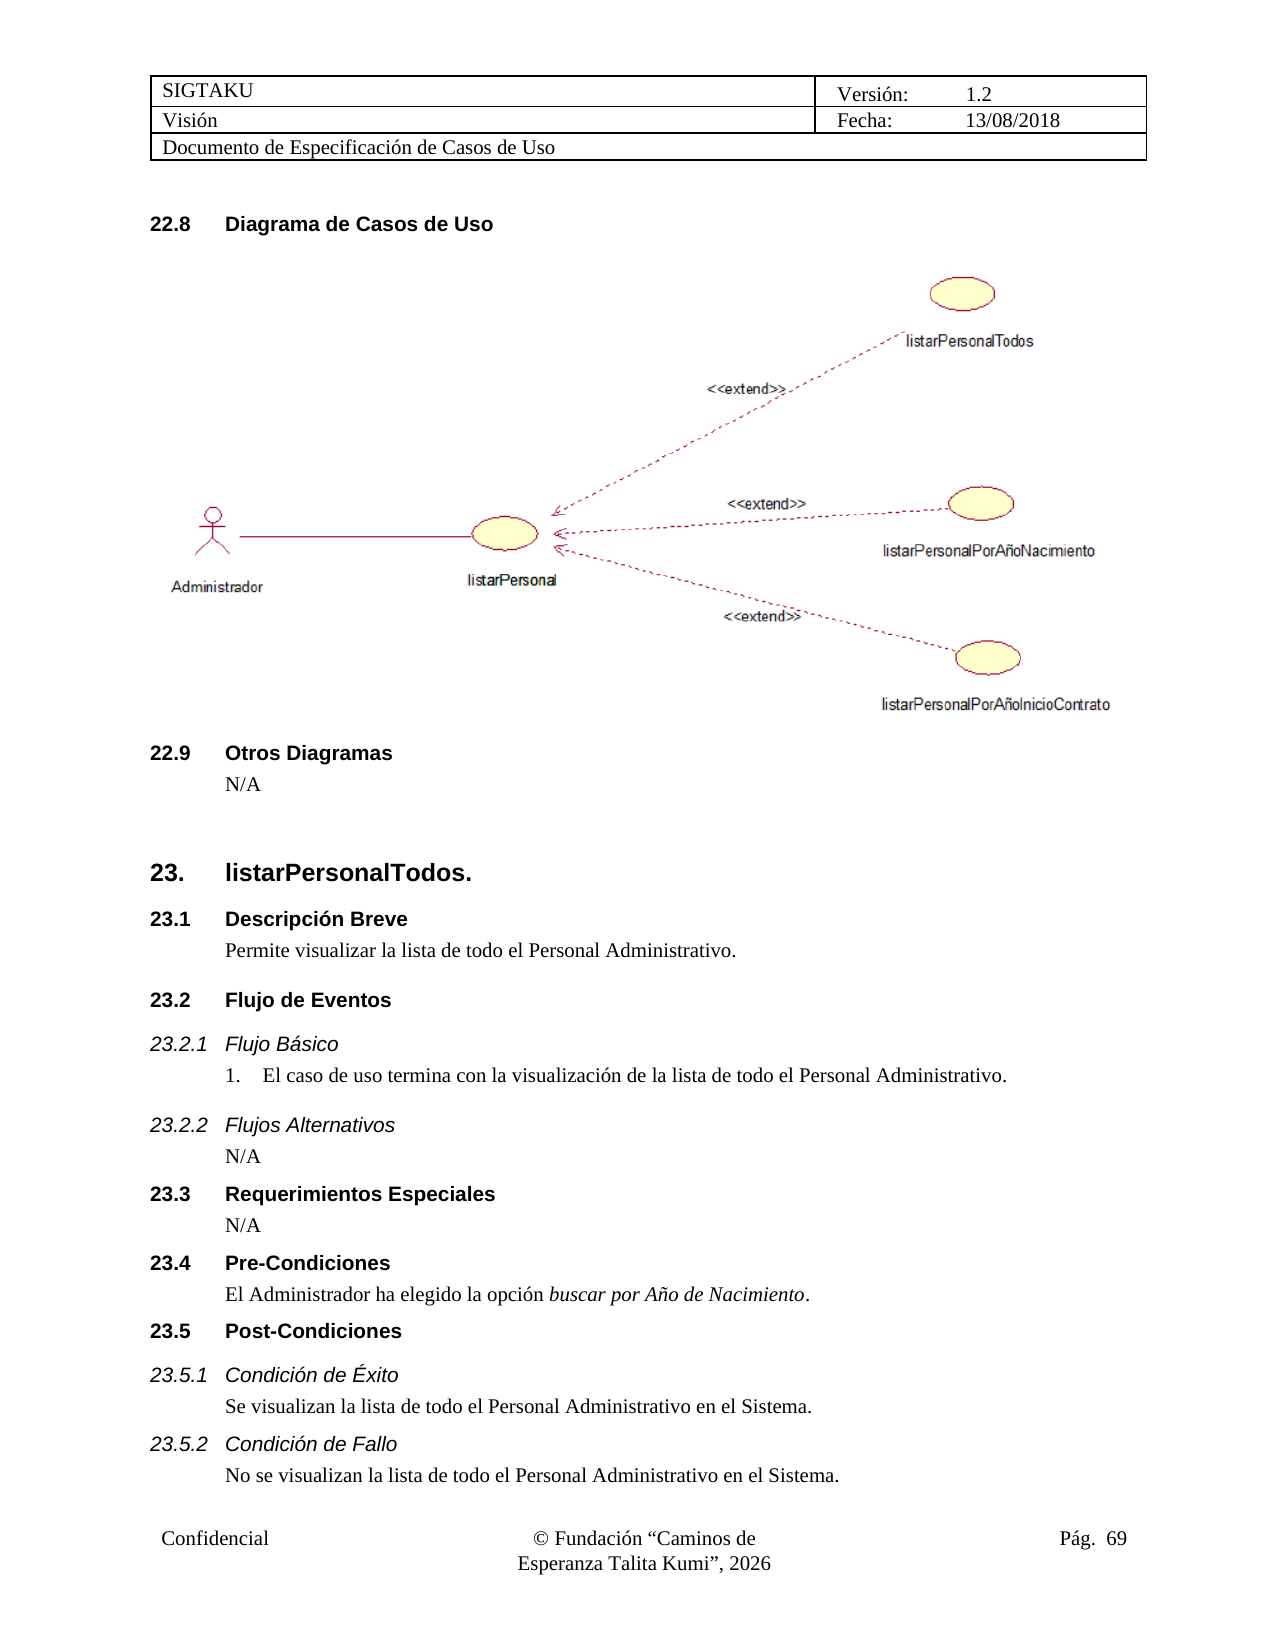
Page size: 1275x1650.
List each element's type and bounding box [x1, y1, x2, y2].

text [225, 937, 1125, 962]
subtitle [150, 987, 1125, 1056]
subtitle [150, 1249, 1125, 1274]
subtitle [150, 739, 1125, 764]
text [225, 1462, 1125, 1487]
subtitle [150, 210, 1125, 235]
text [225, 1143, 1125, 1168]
picture [150, 241, 1125, 727]
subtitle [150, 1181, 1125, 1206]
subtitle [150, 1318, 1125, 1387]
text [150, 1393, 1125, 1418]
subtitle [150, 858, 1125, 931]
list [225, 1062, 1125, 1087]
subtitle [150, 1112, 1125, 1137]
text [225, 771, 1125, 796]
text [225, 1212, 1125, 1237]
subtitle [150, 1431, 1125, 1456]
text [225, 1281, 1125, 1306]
